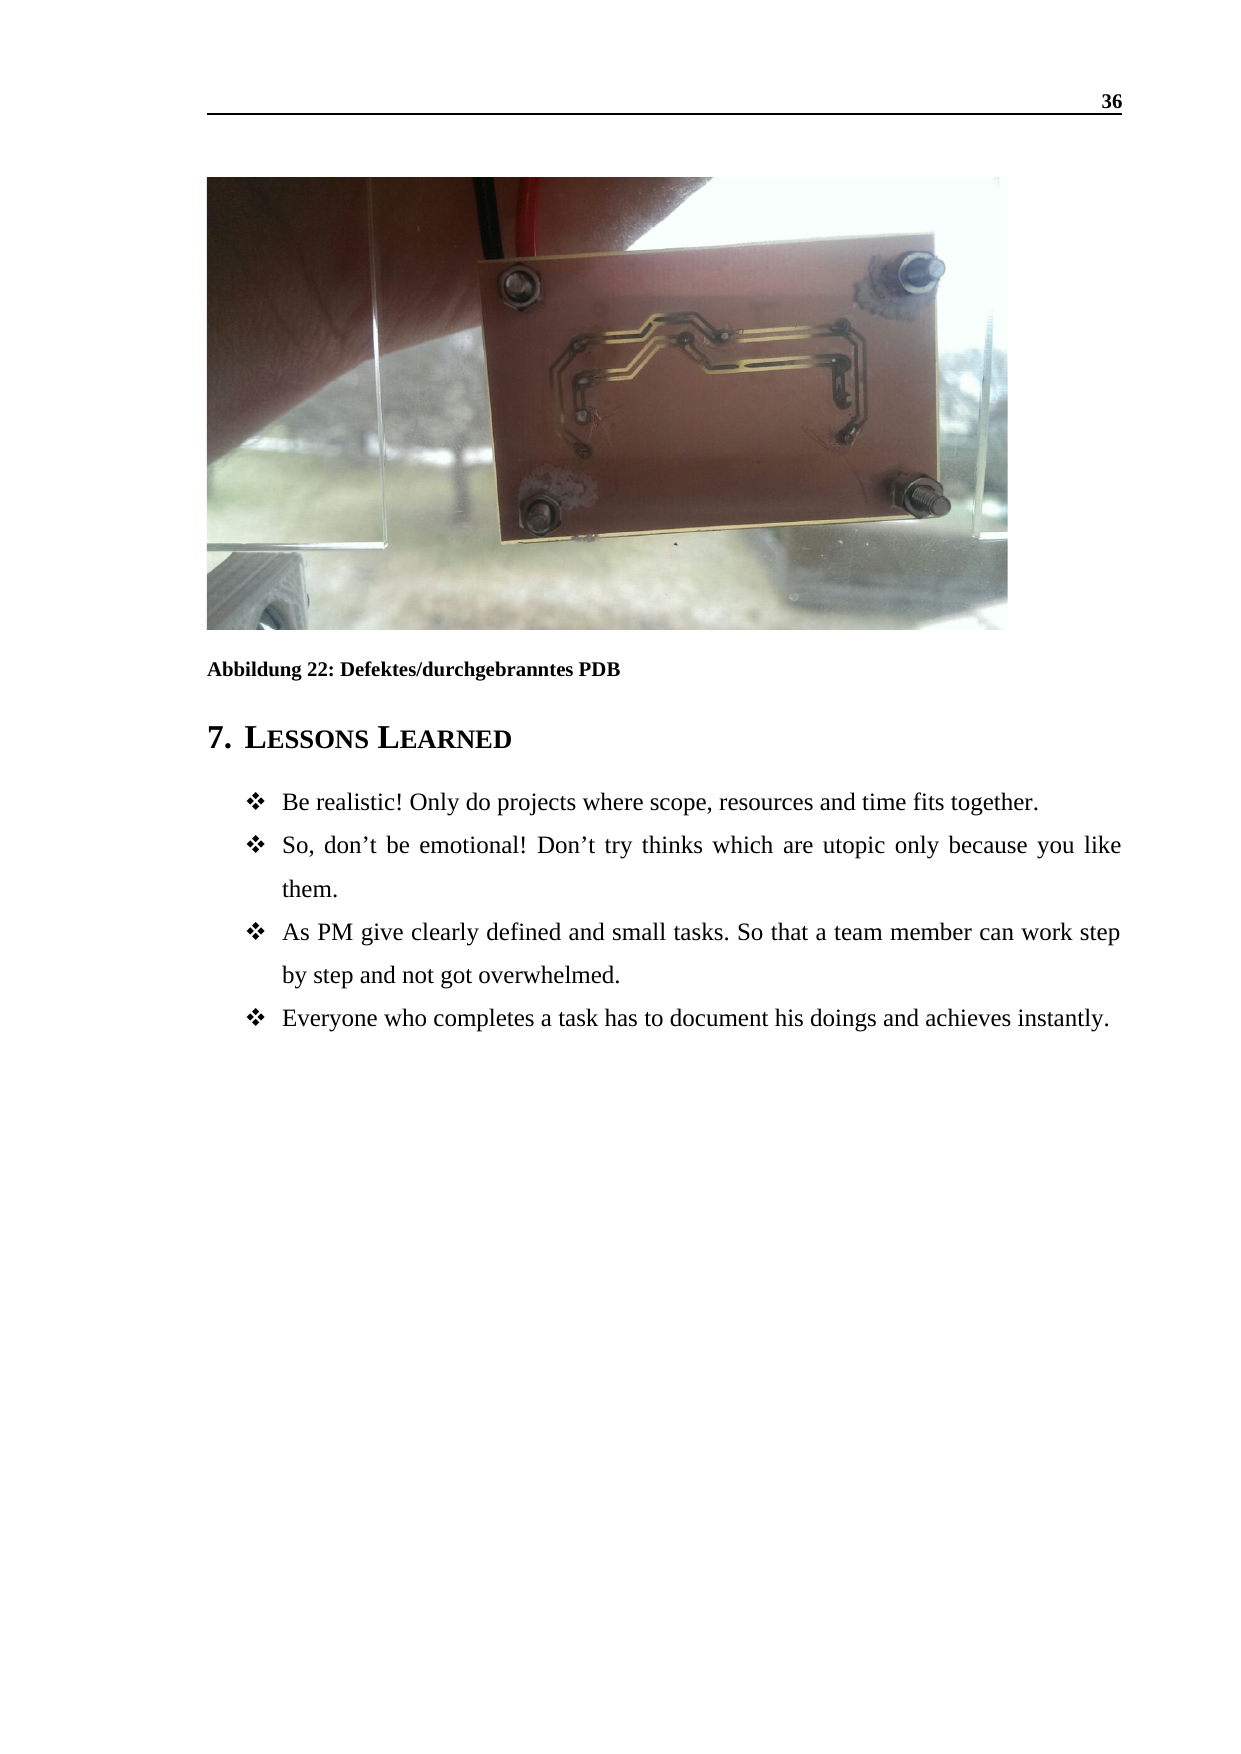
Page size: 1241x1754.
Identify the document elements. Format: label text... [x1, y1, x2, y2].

list As PM give clearly defined and small tasks. So that a team member can work step by step and not got overwhelmed. [244, 917, 1122, 989]
subtitle Lessons Learned [207, 717, 1122, 756]
list So, don’t be emotional! Don’t try thinks which are utopic only because you like them. [244, 831, 1122, 902]
list Be realistic! Only do projects where scope, resources and time fits together. [244, 787, 1122, 816]
picture [206, 177, 1008, 630]
list Everyone who completes a task has to document his doings and achieves instantly. [244, 1003, 1122, 1032]
text Abbildung 22: Defektes/durchgebranntes PDB [207, 656, 1122, 681]
